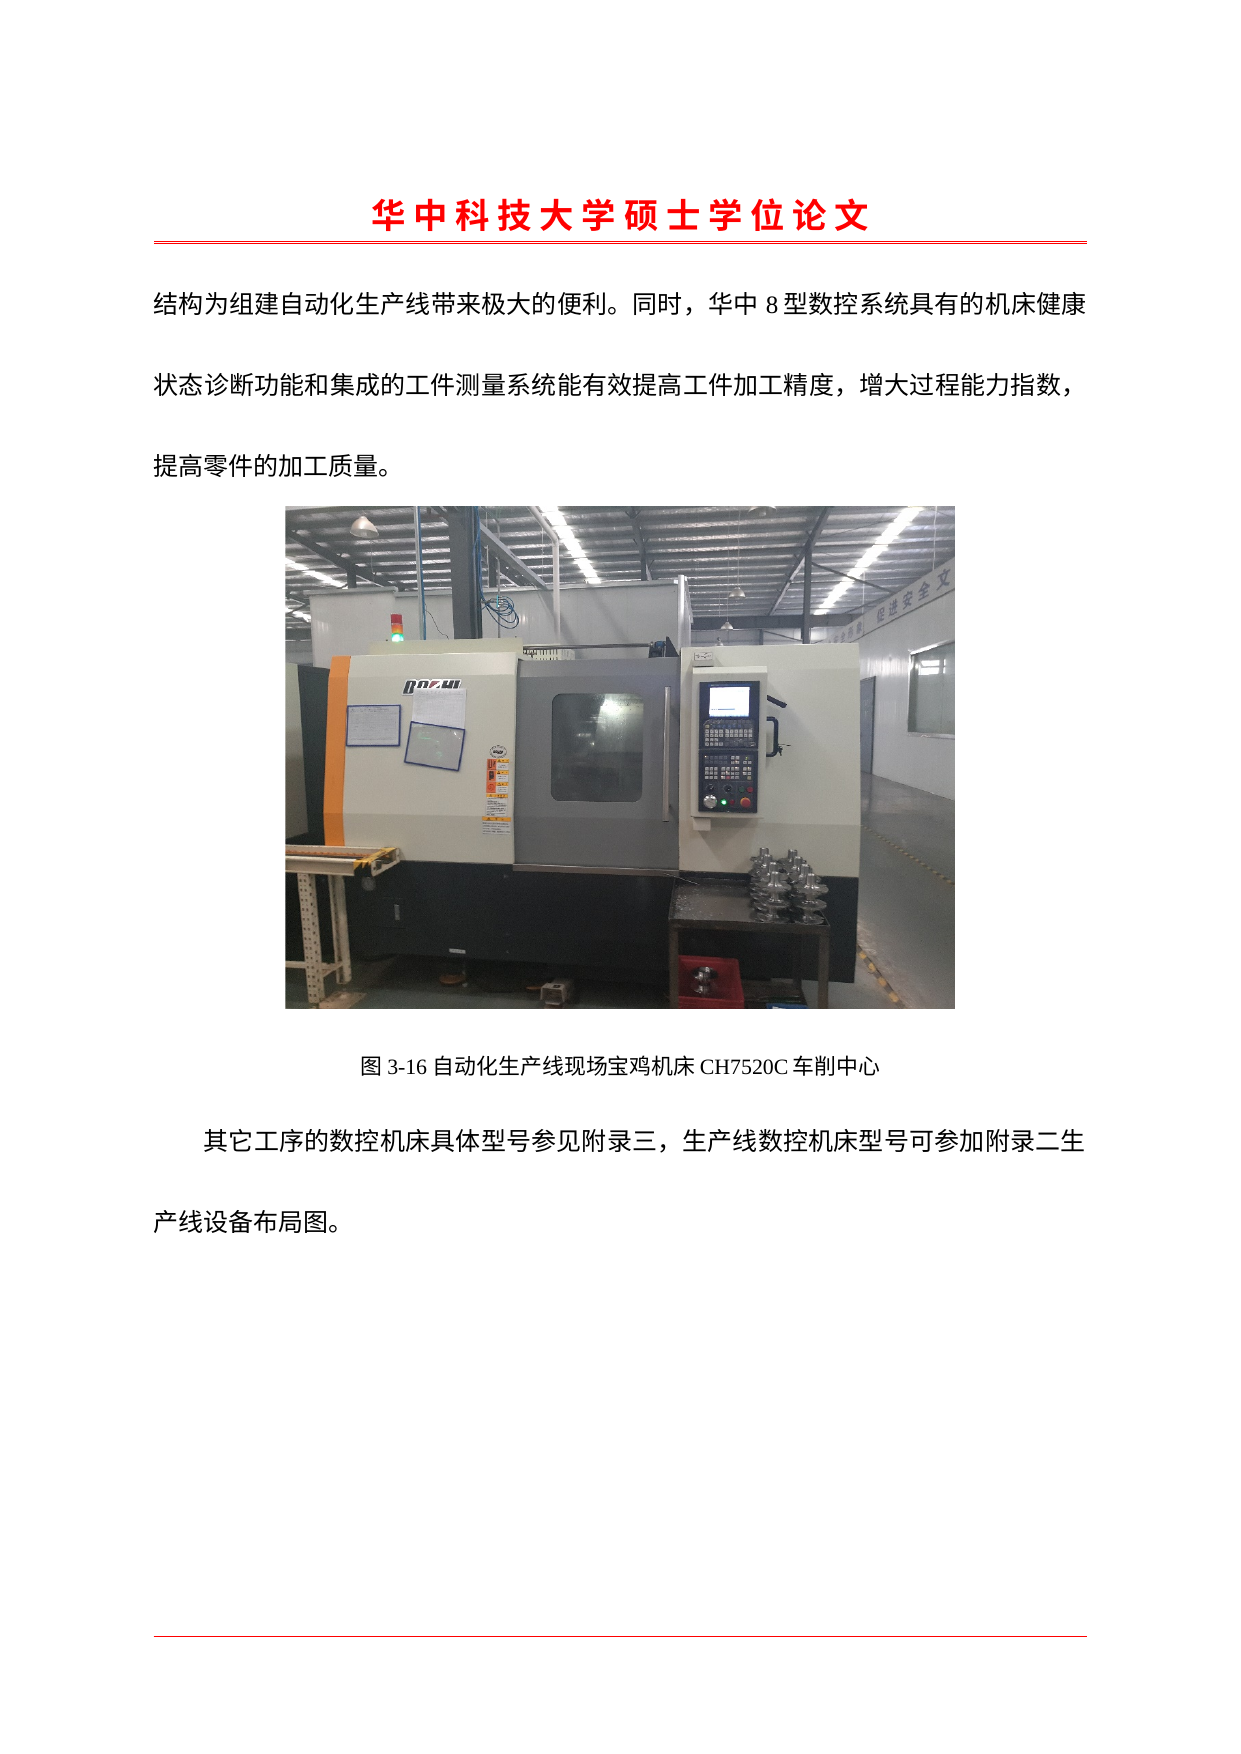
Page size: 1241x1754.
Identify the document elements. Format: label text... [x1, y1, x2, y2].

text 其它工序的数控机床具体型号参见附录三，生产线数控机床型号可参加附录二生产线设备布局图。 [153, 1107, 1087, 1253]
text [153, 270, 1087, 497]
picture [285, 506, 955, 1009]
